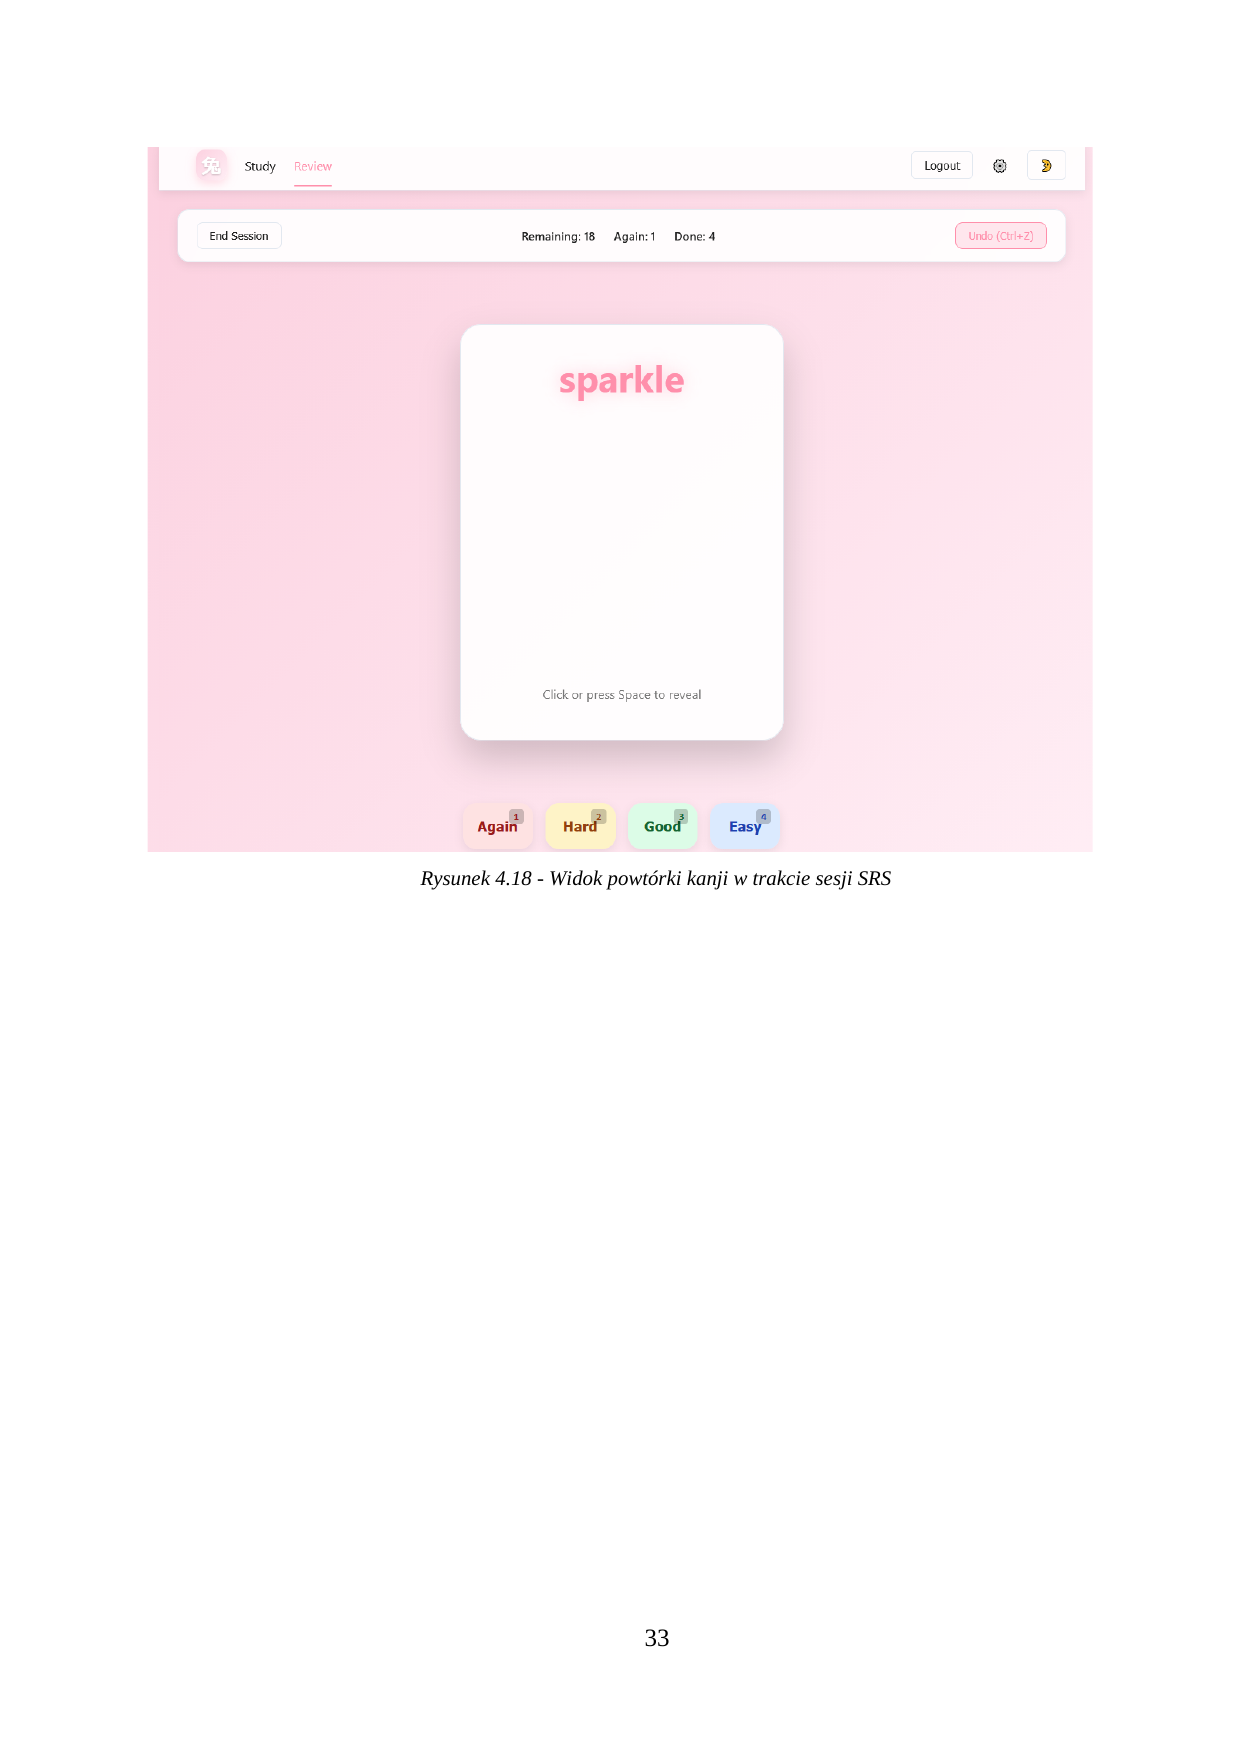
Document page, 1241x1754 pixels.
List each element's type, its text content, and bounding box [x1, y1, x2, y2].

picture [147, 147, 1093, 852]
